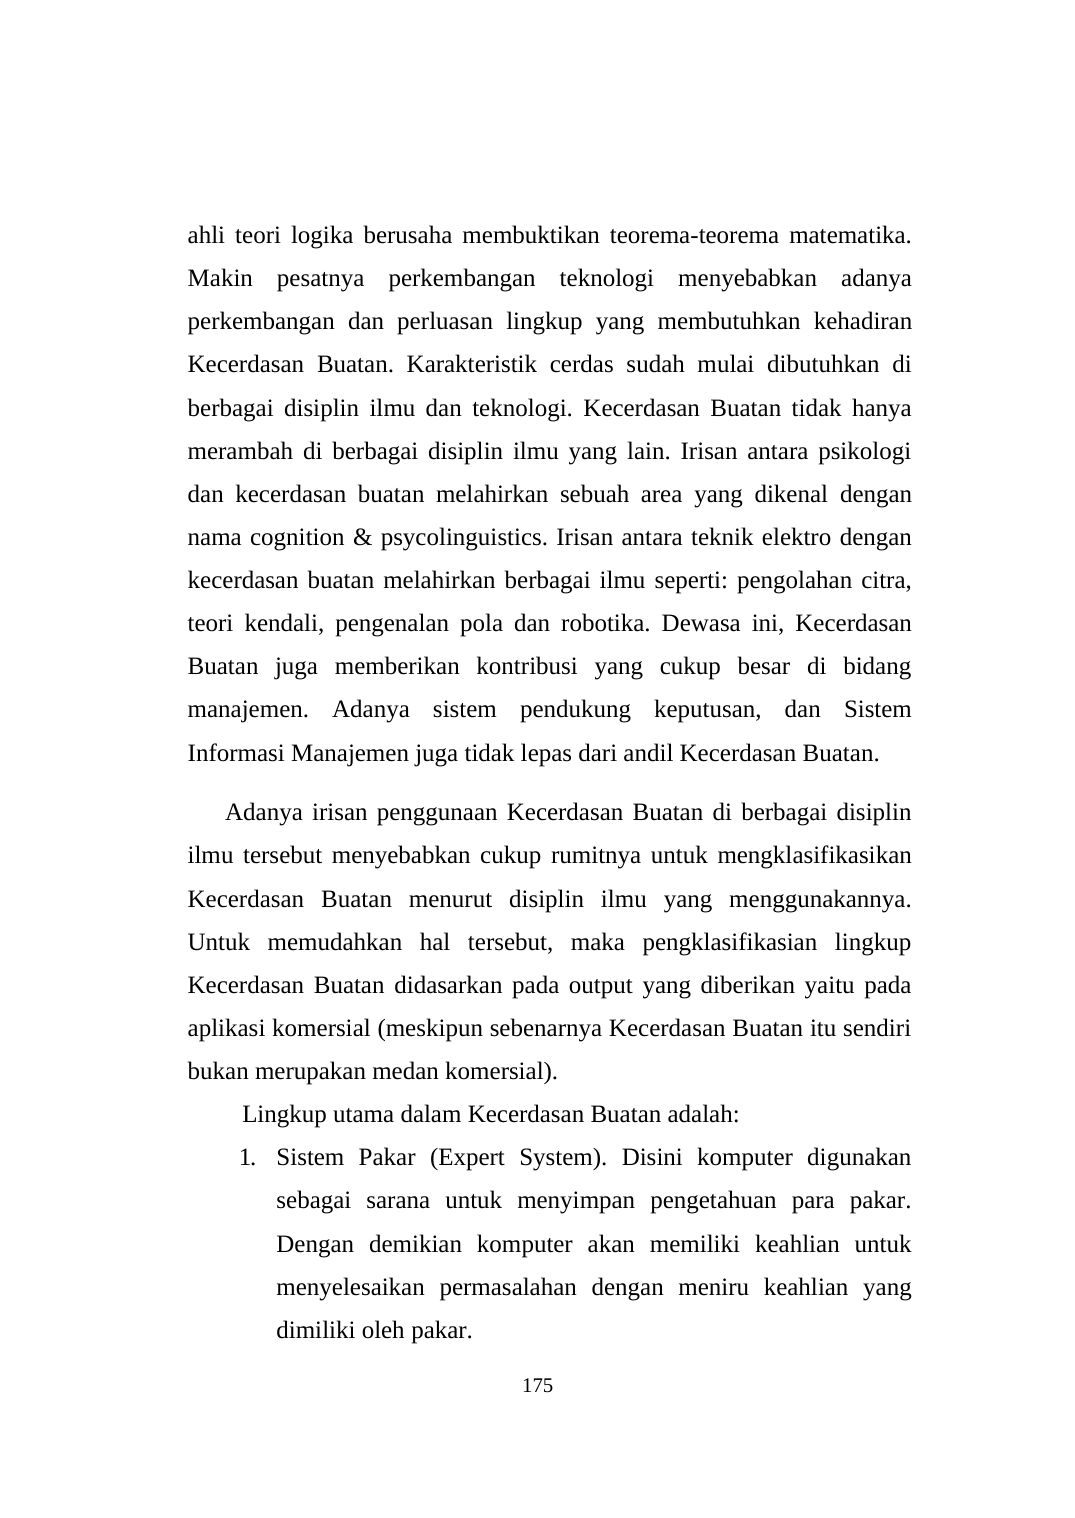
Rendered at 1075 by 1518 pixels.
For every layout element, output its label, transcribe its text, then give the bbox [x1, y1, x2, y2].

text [187, 220, 912, 766]
text Adanya irisan penggunaan Kecerdasan Buatan di berbagai disiplin ilmu tersebut menyebabkan cukup rumitnya untuk mengklasifikasikan Kecerdasan Buatan menurut disiplin ilmu yang menggunakannya. Untuk memudahkan hal tersebut, maka pengklasifikasian lingkup Kecerdasan Buatan didasarkan pada output yang diberikan yaitu pada aplikasi komersial (meskipun sebenarnya Kecerdasan Buatan itu sendiri bukan merupakan medan komersial). [187, 797, 912, 1085]
text Lingkup utama dalam Kecerdasan Buatan adalah: [242, 1099, 925, 1128]
list Sistem Pakar (Expert System). Disini komputer digunakan sebagai sarana untuk menyimpan pengetahuan para pakar. Dengan demikian komputer akan memiliki keahlian untuk menyelesaikan permasalahan dengan meniru keahlian yang dimiliki oleh pakar. [239, 1142, 912, 1344]
